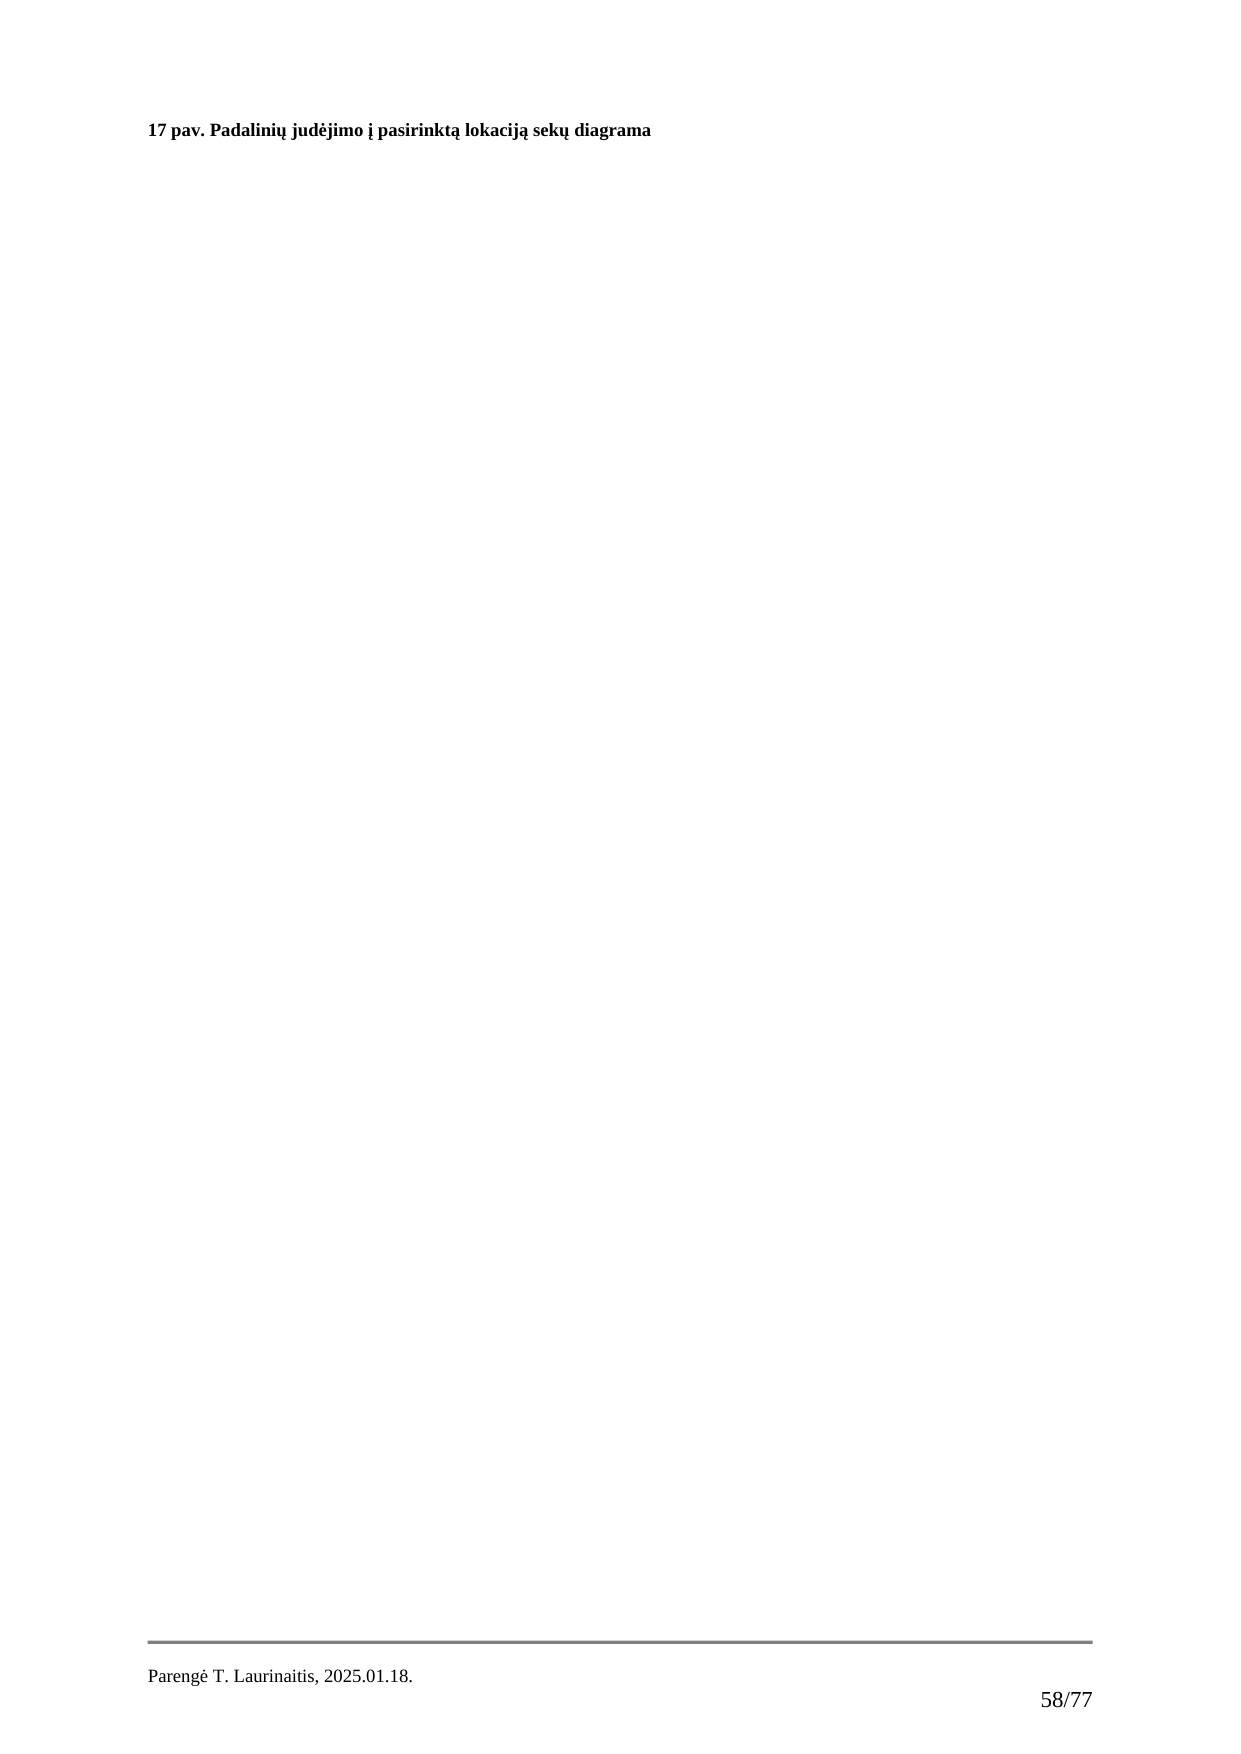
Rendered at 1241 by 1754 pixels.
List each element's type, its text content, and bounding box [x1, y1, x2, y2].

text 17 pav. Padalinių judėjimo į pasirinktą lokaciją sekų diagrama [148, 119, 1092, 140]
